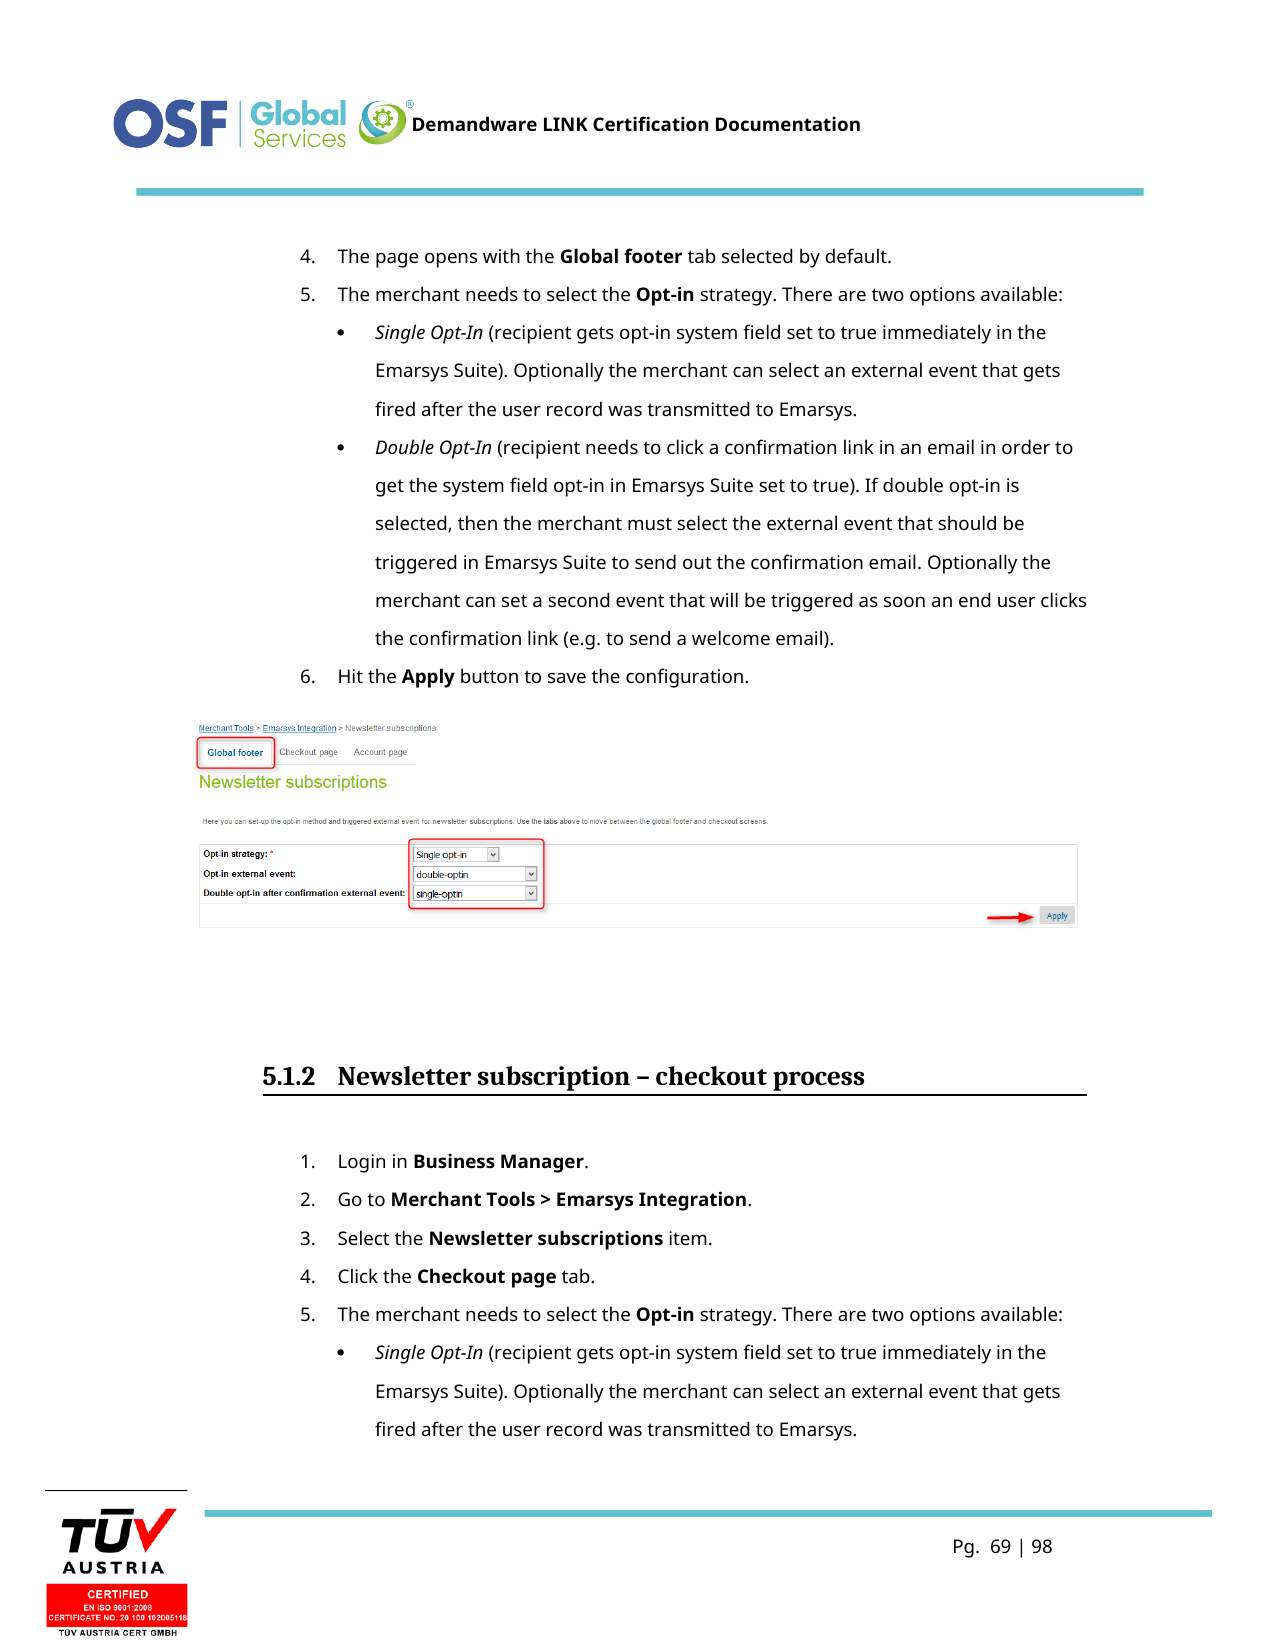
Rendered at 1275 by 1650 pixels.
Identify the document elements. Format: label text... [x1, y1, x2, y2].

picture [113, 99, 414, 148]
list Login in Business Manager. [300, 1148, 1087, 1174]
picture [204, 1510, 1212, 1517]
subtitle Newsletter subscription – checkout process [262, 1061, 1087, 1096]
list Select the Newsletter subscriptions item. [300, 1225, 1087, 1251]
list The merchant needs to select the Opt-in strategy. There are two options available: [300, 281, 1087, 307]
list Single Opt-In (recipient gets opt-in system field set to true immediately in the Emarsys Suite). Optionally the merchant can select an external event that gets fired after the user record was transmitted to Emarsys. [337, 1340, 1087, 1442]
list Click the Checkout page tab. [300, 1263, 1087, 1289]
picture [136, 188, 1144, 196]
list The merchant needs to select the Opt-in strategy. There are two options available: [300, 1301, 1087, 1327]
picture [43, 1490, 187, 1634]
list Hit the Apply button to save the configuration. [300, 664, 1087, 689]
list Single Opt-In (recipient gets opt-in system field set to true immediately in the Emarsys Suite). Optionally the merchant can select an external event that gets fired after the user record was transmitted to Emarsys. [337, 319, 1087, 422]
list Go to Merchant Tools > Emarsys Integration. [300, 1187, 1087, 1212]
list The page opens with the Global footer tab selected by default. [300, 243, 1087, 269]
picture [187, 708, 1088, 948]
list Double Opt-In (recipient needs to click a confirmation link in an email in order to get the system field opt-in in Emarsys Suite set to true). If double opt-in is selected, then the merchant must select the external event that should be triggered in Emarsys Suite to send out the confirmation email. Optionally the merchant can set a second event that will be triggered as soon an end user clicks the confirmation link (e.g. to send a welcome email). [337, 434, 1087, 651]
